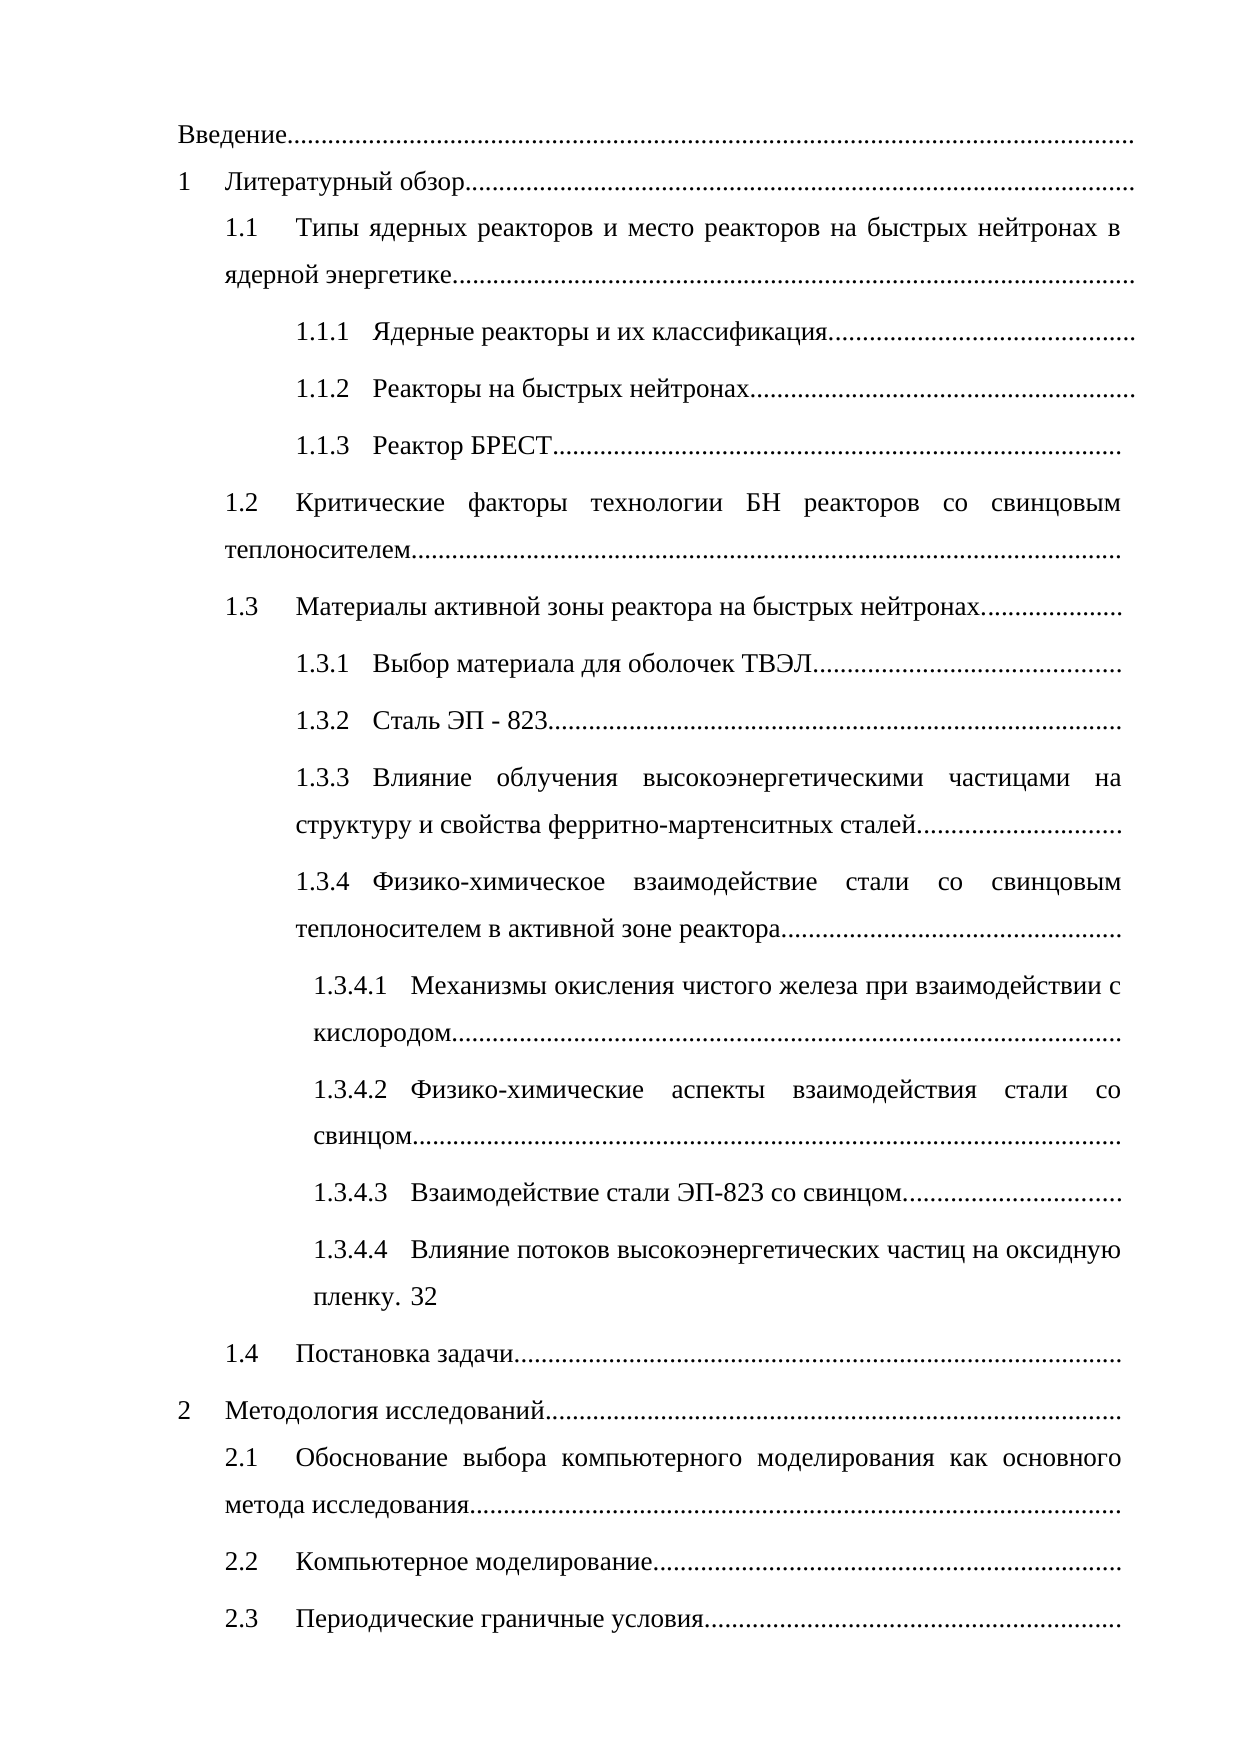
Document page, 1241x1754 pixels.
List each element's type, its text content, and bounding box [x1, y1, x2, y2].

text 1.3.4.3 Взаимодействие стали ЭП-823 со свинцом. 29 [313, 1176, 1122, 1208]
text 1.2 Критические факторы технологии БН реакторов со свинцовым теплоносителем. 12 [224, 486, 1122, 564]
text 1.1.2 Реакторы на быстрых нейтронах. 9 [295, 372, 1122, 403]
text 1.3.4.4 Влияние потоков высокоэнергетических частиц на оксидную пленку. 32 [313, 1233, 1122, 1311]
text 2.1 Обоснование выбора компьютерного моделирования как основного метода исследования. 38 [224, 1441, 1122, 1519]
text 1 Литературный обзор 6 [177, 165, 1122, 196]
text 1.1.1 Ядерные реакторы и их классификация. 6 [295, 315, 1122, 346]
text 1.1 Типы ядерных реакторов и место реакторов на быстрых нейтронах в ядерной энергетике. 6 [224, 211, 1122, 289]
text 1.3.4 Физико-химическое взаимодействие стали со свинцовым теплоносителем в активной зоне реактора. 23 [295, 865, 1122, 943]
text 2.2 Компьютерное моделирование. 38 [224, 1545, 1122, 1576]
text 1.4 Постановка задачи. 37 [224, 1337, 1122, 1368]
text 1.3.4.2 Физико-химические аспекты взаимодействия стали со свинцом. 26 [313, 1073, 1122, 1151]
text 2 Методология исследований 38 [177, 1394, 1122, 1426]
text 1.3.4.1 Механизмы окисления чистого железа при взаимодействии с кислородом. 23 [313, 969, 1122, 1047]
text 1.3.3 Влияние облучения высокоэнергетическими частицами на структуру и свойства ферритно-мартенситных сталей. 15 [295, 761, 1122, 839]
text 2.3 Периодические граничные условия 39 [224, 1602, 1122, 1633]
text 1.3.1 Выбор материала для оболочек ТВЭЛ. 13 [295, 647, 1122, 678]
text 1.1.3 Реактор БРЕСТ. 11 [295, 429, 1122, 461]
text Введение 4 [177, 118, 1122, 149]
text 1.3.2 Сталь ЭП - 823 14 [295, 704, 1122, 736]
text 1.3 Материалы активной зоны реактора на быстрых нейтронах. 13 [224, 590, 1122, 621]
